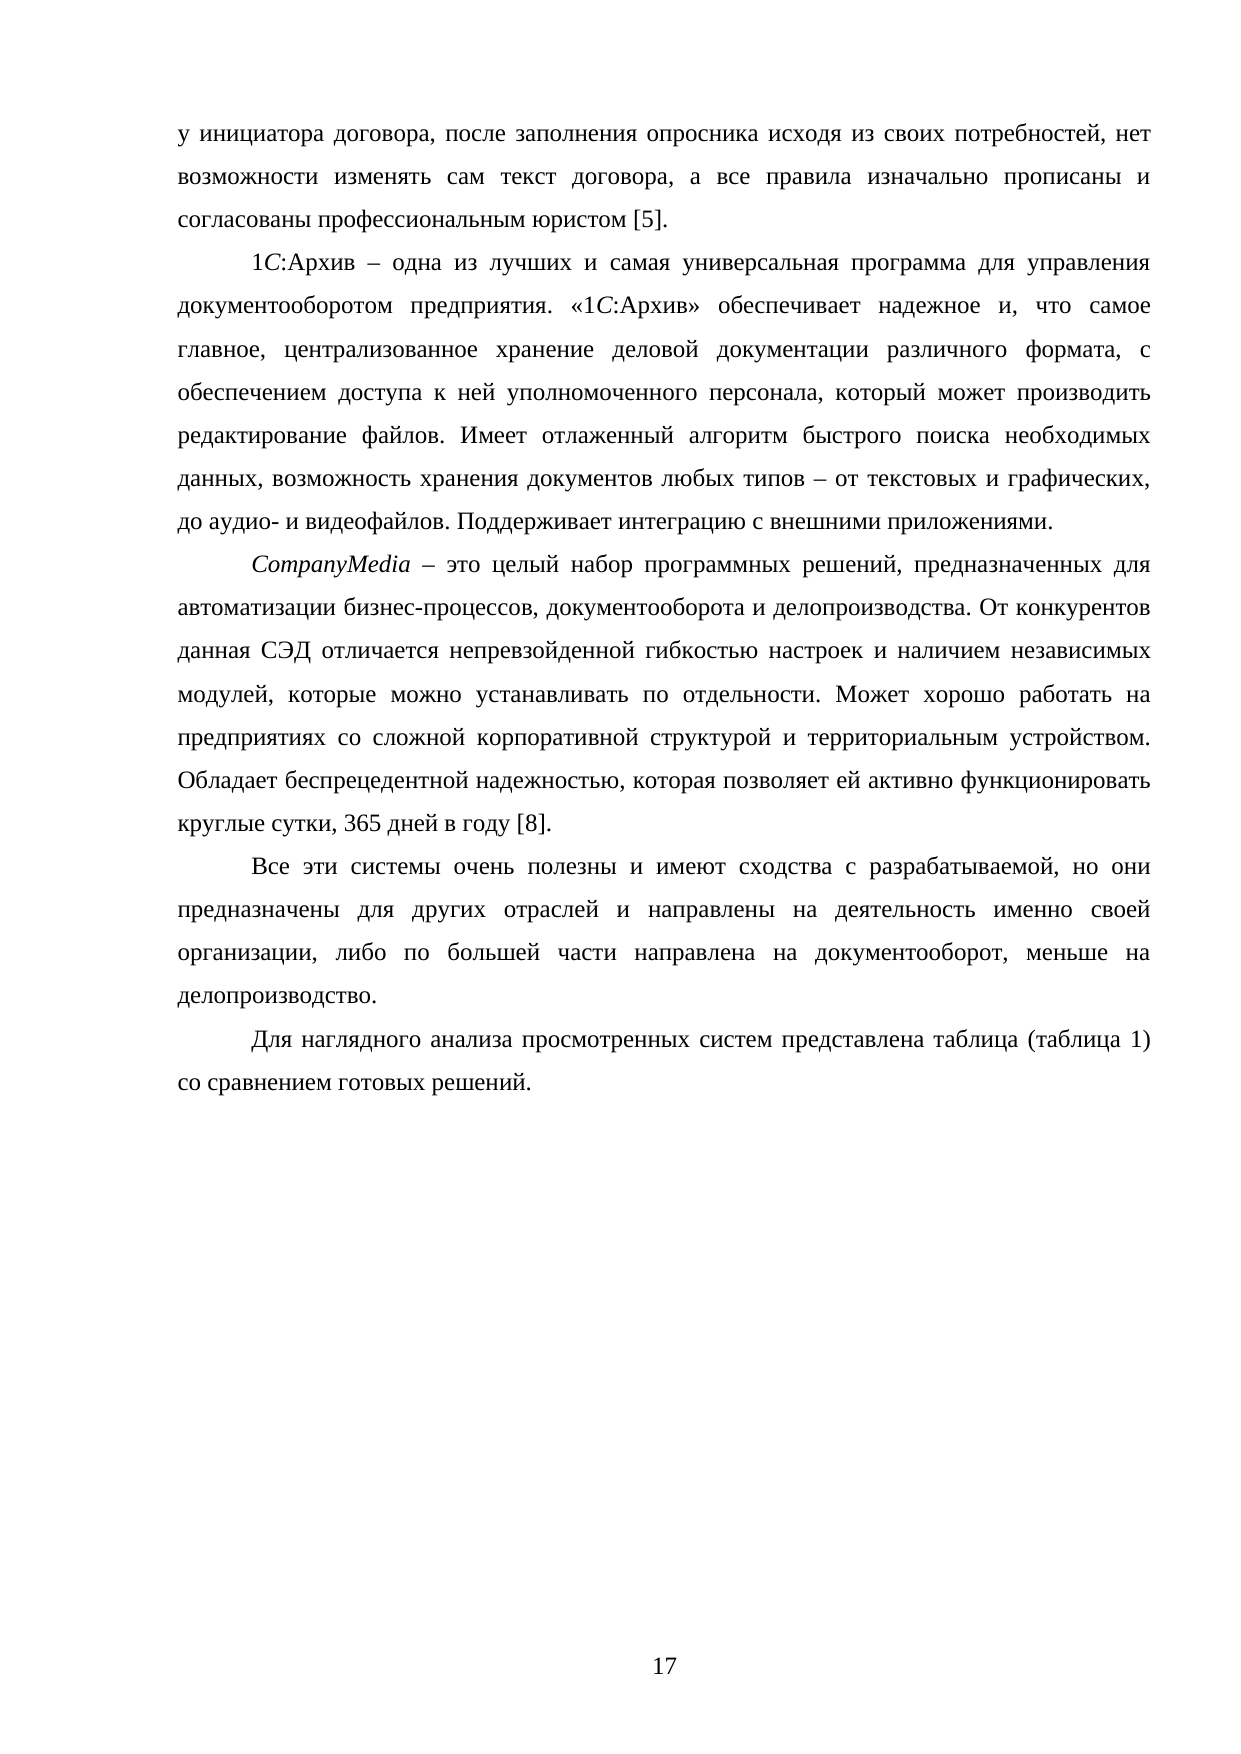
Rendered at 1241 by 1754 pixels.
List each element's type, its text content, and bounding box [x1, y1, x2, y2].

text Для наглядного анализа просмотренных систем представлена таблица (таблица 1) со сравнением готовых решений. [177, 1024, 1152, 1096]
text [177, 118, 1152, 233]
text 1С:Архив – одна из лучших и самая универсальная программа для управления документооборотом предприятия. «1С:Архив» обеспечивает надежное и, что самое главное, централизованное хранение деловой документации различного формата, с обеспечением доступа к ней уполномоченного персонала, который может производить редактирование файлов. Имеет отлаженный алгоритм быстрого поиска необходимых данных, возможность хранения документов любых типов – от текстовых и графических, до аудио- и видеофайлов. Поддерживает интеграцию с внешними приложениями. [177, 247, 1152, 535]
text Все эти системы очень полезны и имеют сходства с разрабатываемой, но они предназначены для других отраслей и направлены на деятельность именно своей организации, либо по большей части направлена на документооборот, меньше на делопроизводство. [177, 851, 1152, 1009]
text CompanyMedia – это целый набор программных решений, предназначенных для автоматизации бизнес-процессов, документооборота и делопроизводства. От конкурентов данная СЭД отличается непревзойденной гибкостью настроек и наличием независимых модулей, которые можно устанавливать по отдельности. Может хорошо работать на предприятиях со сложной корпоративной структурой и территориальным устройством. Обладает беспрецедентной надежностью, которая позволяет ей активно функционировать круглые сутки, 365 дней в году [8]. [177, 549, 1152, 837]
